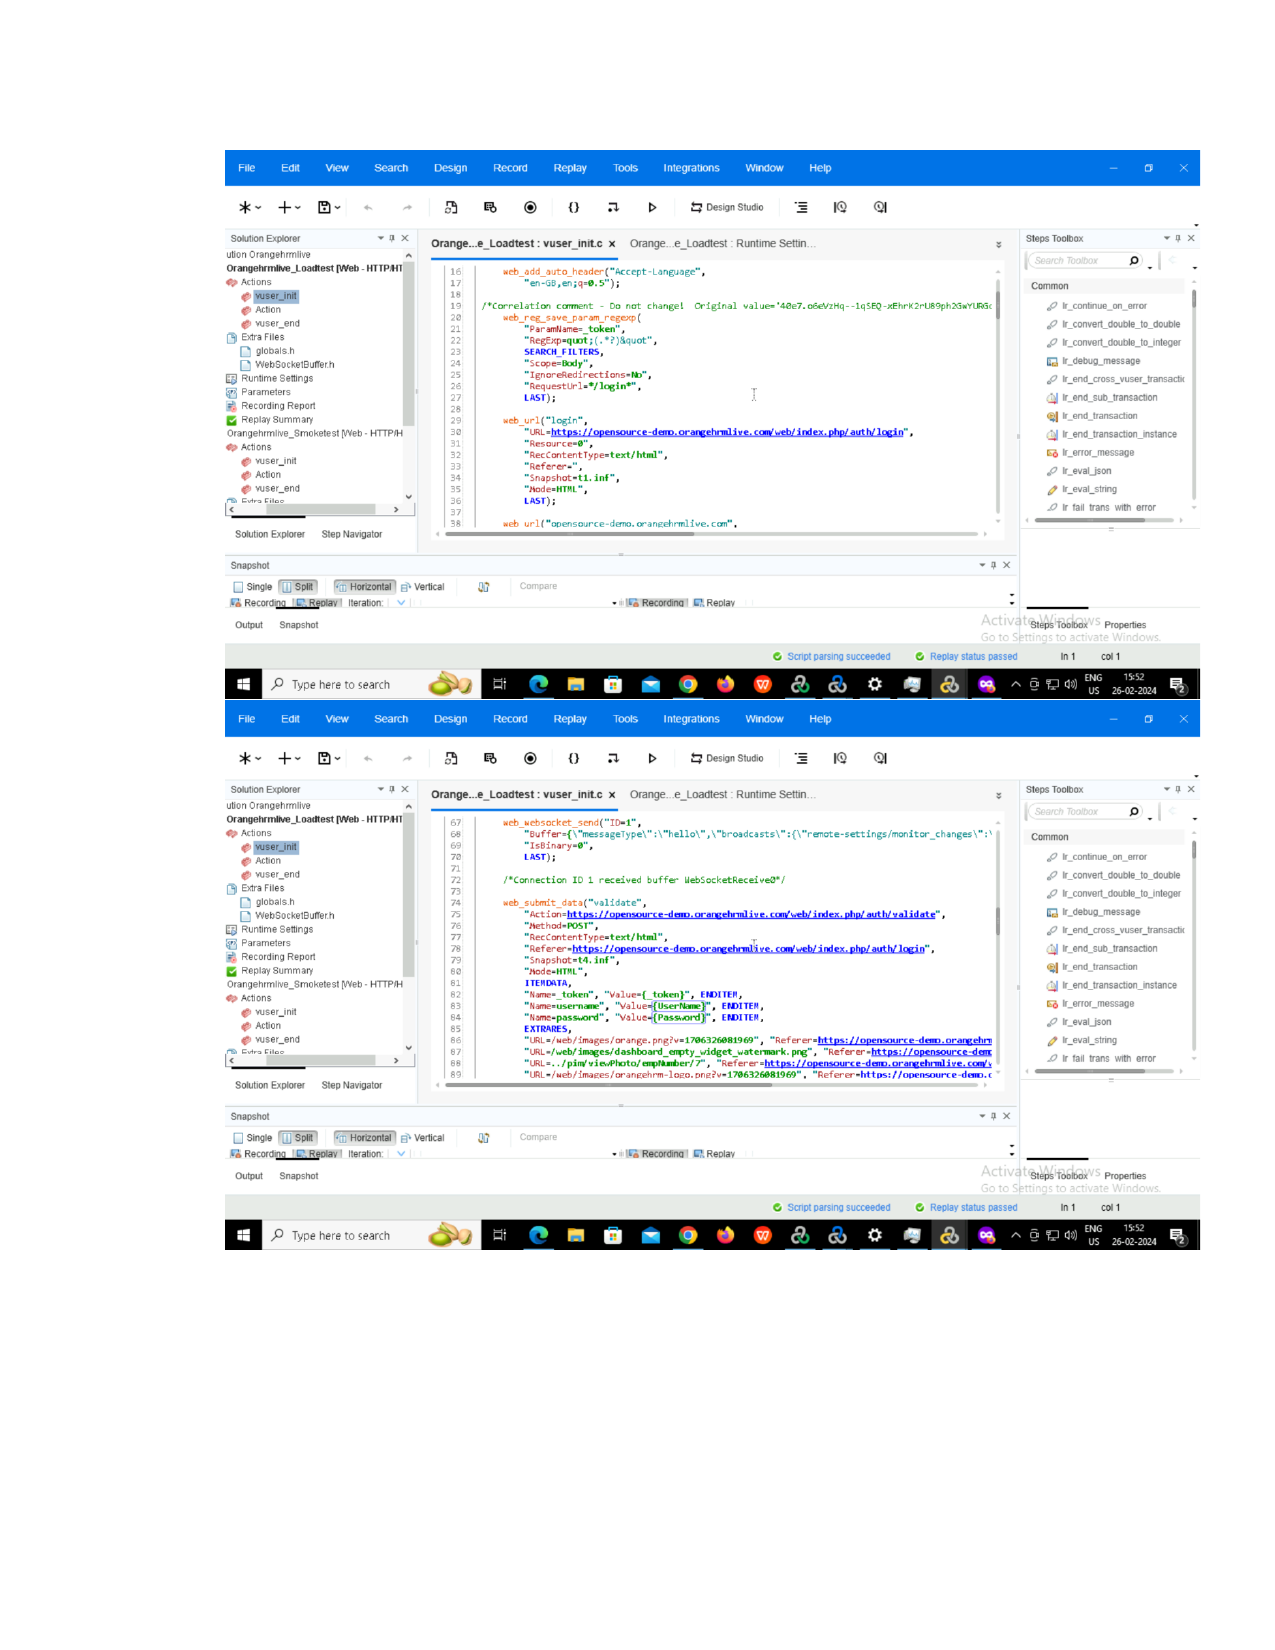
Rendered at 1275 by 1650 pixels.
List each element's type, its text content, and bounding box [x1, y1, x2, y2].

picture [225, 700, 1200, 1250]
picture [225, 150, 1200, 699]
